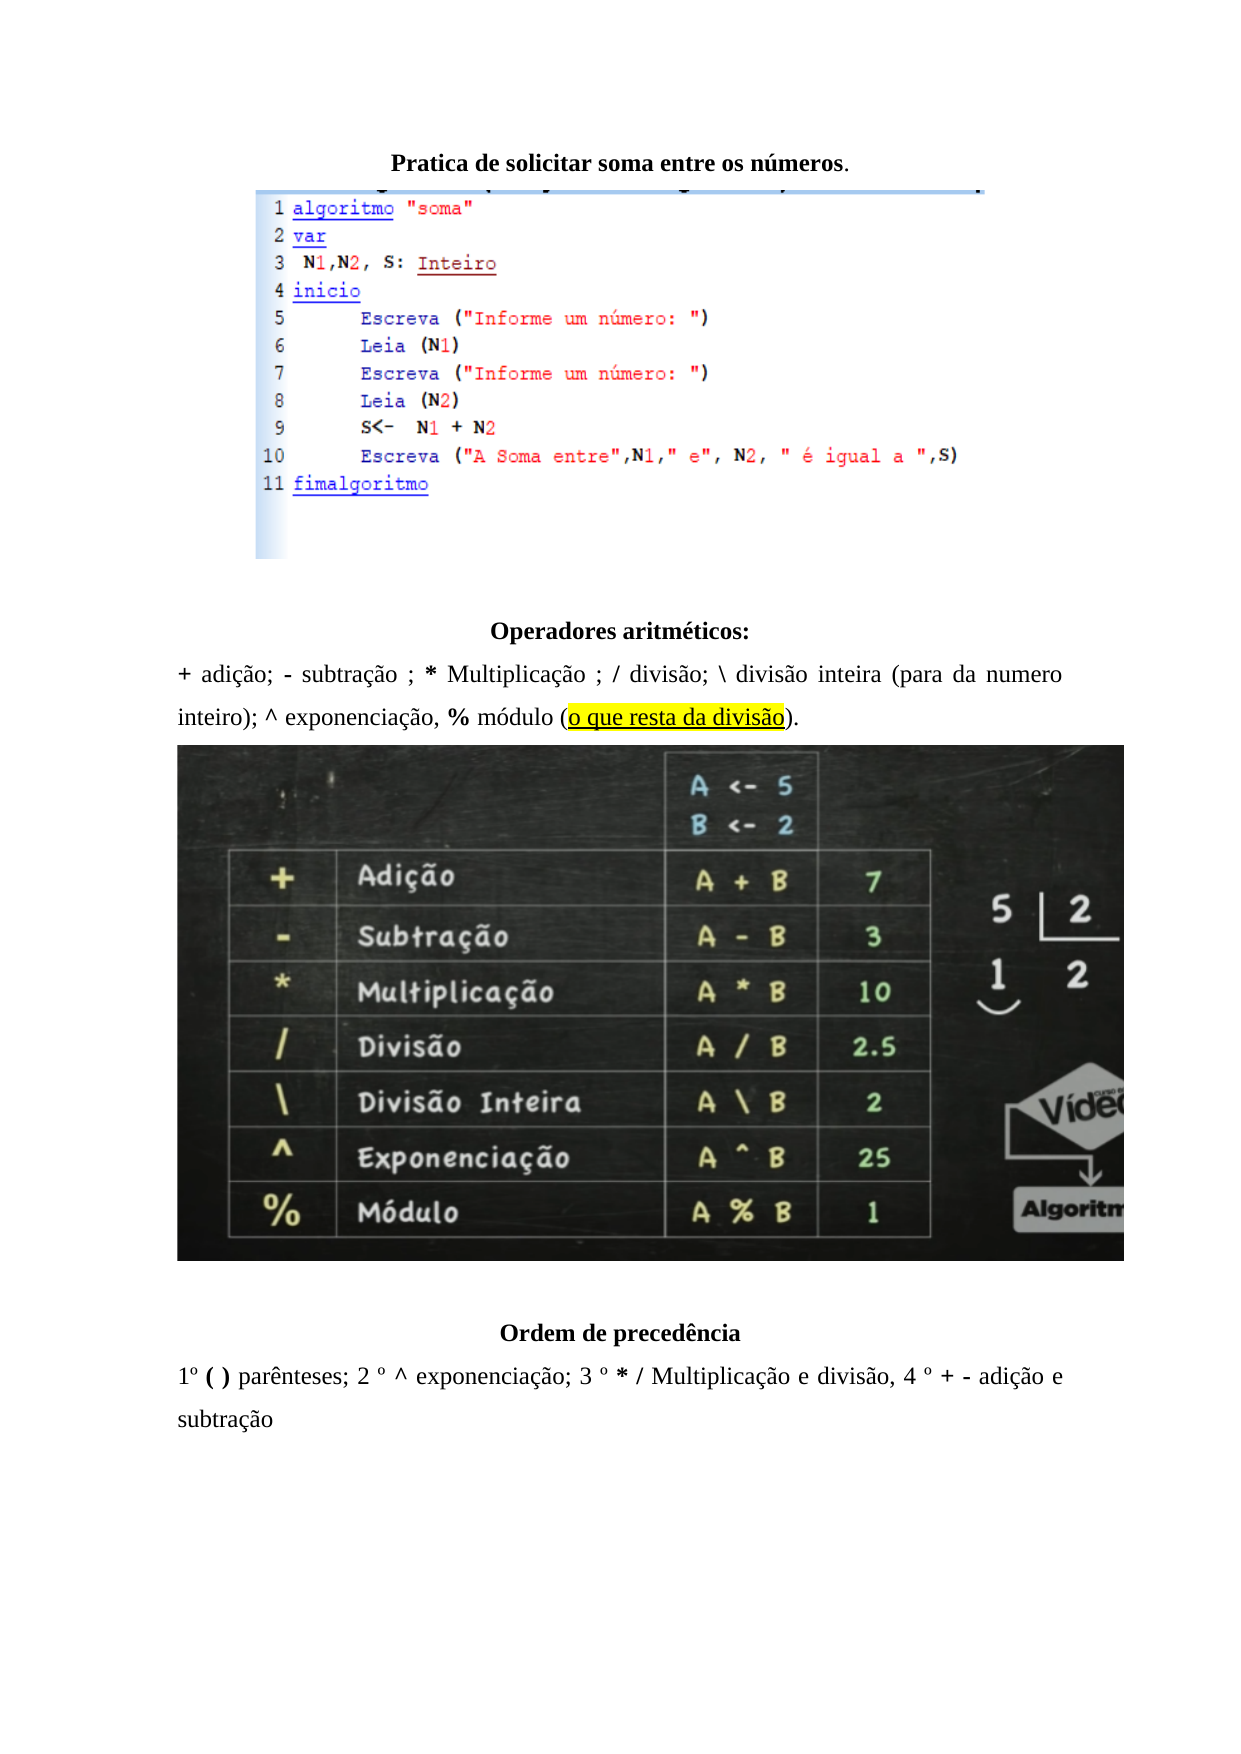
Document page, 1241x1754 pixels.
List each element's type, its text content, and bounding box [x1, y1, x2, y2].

text + adição; - subtração ; * Multiplicação ; / divisão; \ divisão inteira (para da numero inteiro); ^ exponenciação, % módulo (o que resta da divisão). [177, 659, 1063, 731]
picture [177, 745, 1124, 1261]
text Operadores aritméticos: [177, 616, 1063, 645]
text Ordem de precedência [177, 1318, 1063, 1347]
text Pratica de solicitar soma entre os números. [177, 148, 1063, 176]
text 1º ( ) parênteses; 2 º ^ exponenciação; 3 º * / Multiplicação e divisão, 4 º + - adição e subtração [177, 1361, 1063, 1433]
picture [255, 190, 985, 559]
